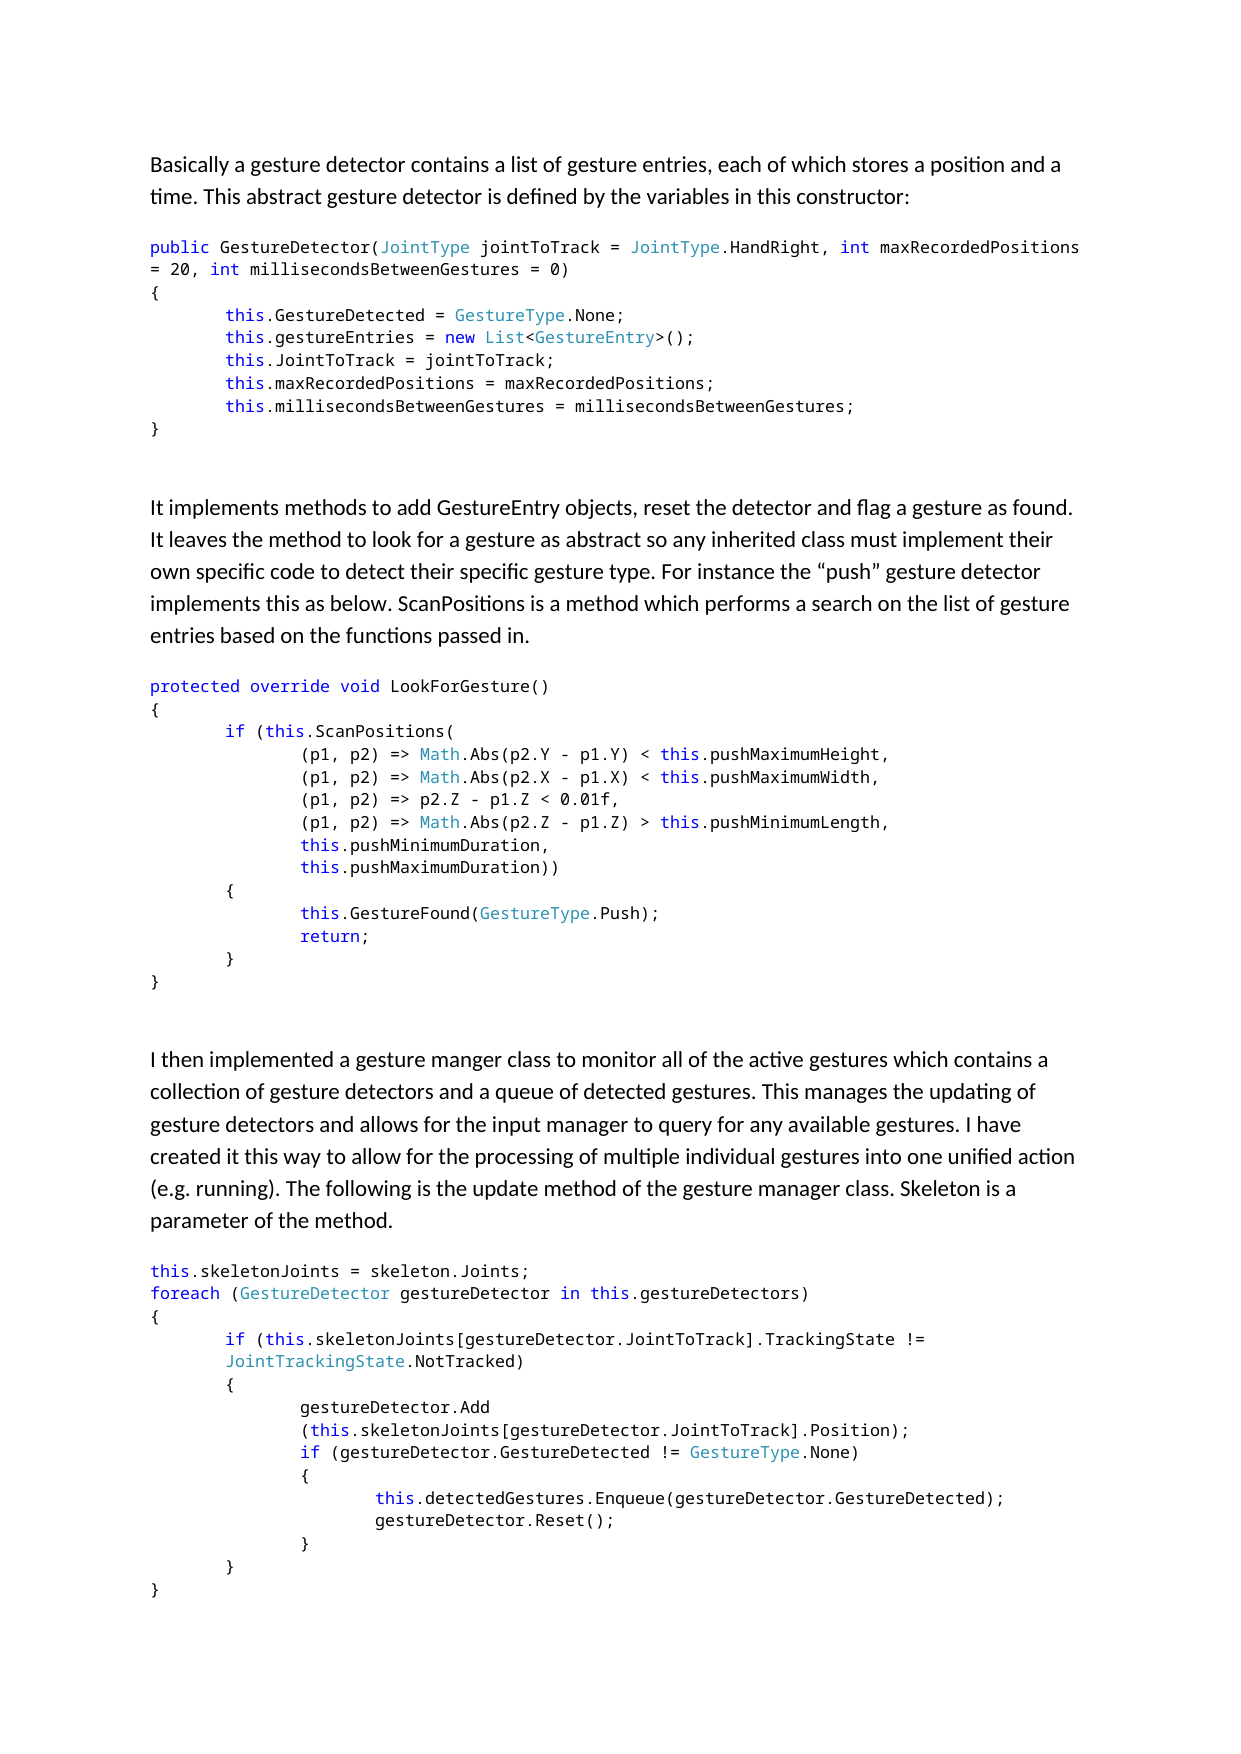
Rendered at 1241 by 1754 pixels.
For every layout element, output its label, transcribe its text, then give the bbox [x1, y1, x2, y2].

text { [300, 1464, 1090, 1486]
text foreach (GestureDetector gestureDetector in this.gestureDetectors) [150, 1282, 1090, 1305]
text public GestureDetector(JointType jointToTrack = JointType.HandRight, int maxRecordedPositions = 20, int millisecondsBetweenGestures = 0) [150, 235, 1090, 281]
text this.pushMinimumDuration, [225, 833, 1090, 856]
text (p1, p2) => Math.Abs(p2.Z - p1.Z) > this.pushMinimumLength, [225, 811, 1090, 833]
text I then implemented a gesture manger class to monitor all of the active gestures which contains a collection of gesture detectors and a queue of detected gestures. This manages the updating of gesture detectors and allows for the input manager to query for any available gestures. I have created it this way to allow for the processing of multiple individual gestures into one unified action (e.g. running). The following is the update method of the gesture manager class. Skeleton is a parameter of the method. [150, 1045, 1090, 1234]
text this.millisecondsBetweenGestures = millisecondsBetweenGestures; [150, 394, 1090, 417]
text this.pushMaximumDuration)) [225, 856, 1090, 879]
text this.JointToTrack = jointToTrack; [150, 349, 1090, 371]
text } [150, 417, 1090, 439]
text } [150, 947, 1090, 969]
text this.maxRecordedPositions = maxRecordedPositions; [150, 371, 1090, 394]
text } [150, 1554, 1090, 1577]
text (p1, p2) => Math.Abs(p2.X - p1.X) < this.pushMaximumWidth, [225, 765, 1090, 788]
text this.detectedGestures.Enqueue(gestureDetector.GestureDetected); [375, 1486, 1090, 1509]
text Basically a gesture detector contains a list of gesture entries, each of which stores a position and a time. This abstract gesture detector is defined by the variables in this constructor: [150, 150, 1090, 210]
text protected override void LookForGesture() [150, 674, 1090, 697]
text this.skeletonJoints = skeleton.Joints; [150, 1259, 1090, 1282]
text this.GestureDetected = GestureType.None; [150, 303, 1090, 326]
text if (this.skeletonJoints[gestureDetector.JointToTrack].TrackingState != JointTrackingState.NotTracked) [225, 1327, 1090, 1373]
text if (gestureDetector.GestureDetected != GestureType.None) [300, 1441, 1090, 1464]
text return; [225, 924, 1090, 947]
text { [150, 697, 1090, 720]
text (p1, p2) => Math.Abs(p2.Y - p1.Y) < this.pushMaximumHeight, [225, 742, 1090, 765]
text gestureDetector.Reset(); [375, 1509, 1090, 1532]
text } [300, 1532, 1090, 1554]
text this.gestureEntries = new List<GestureEntry>(); [150, 326, 1090, 349]
text } [150, 1577, 1090, 1600]
text { [150, 281, 1090, 303]
text gestureDetector.Add(this.skeletonJoints[gestureDetector.JointToTrack].Position); [300, 1396, 1090, 1441]
text { [150, 1305, 1090, 1327]
text { [150, 879, 1090, 901]
text (p1, p2) => p2.Z - p1.Z < 0.01f, [225, 788, 1090, 811]
text } [150, 969, 1090, 992]
text if (this.ScanPositions( [150, 720, 1090, 742]
text this.GestureFound(GestureType.Push); [225, 901, 1090, 924]
text It implements methods to add GestureEntry objects, reset the detector and flag a gesture as found. It leaves the method to look for a gesture as abstract so any inherited class must implement their own specific code to detect their specific gesture type. For instance the “push” gesture detector implements this as below. ScanPositions is a method which performs a search on the list of gesture entries based on the functions passed in. [150, 493, 1090, 649]
text { [225, 1373, 1090, 1396]
